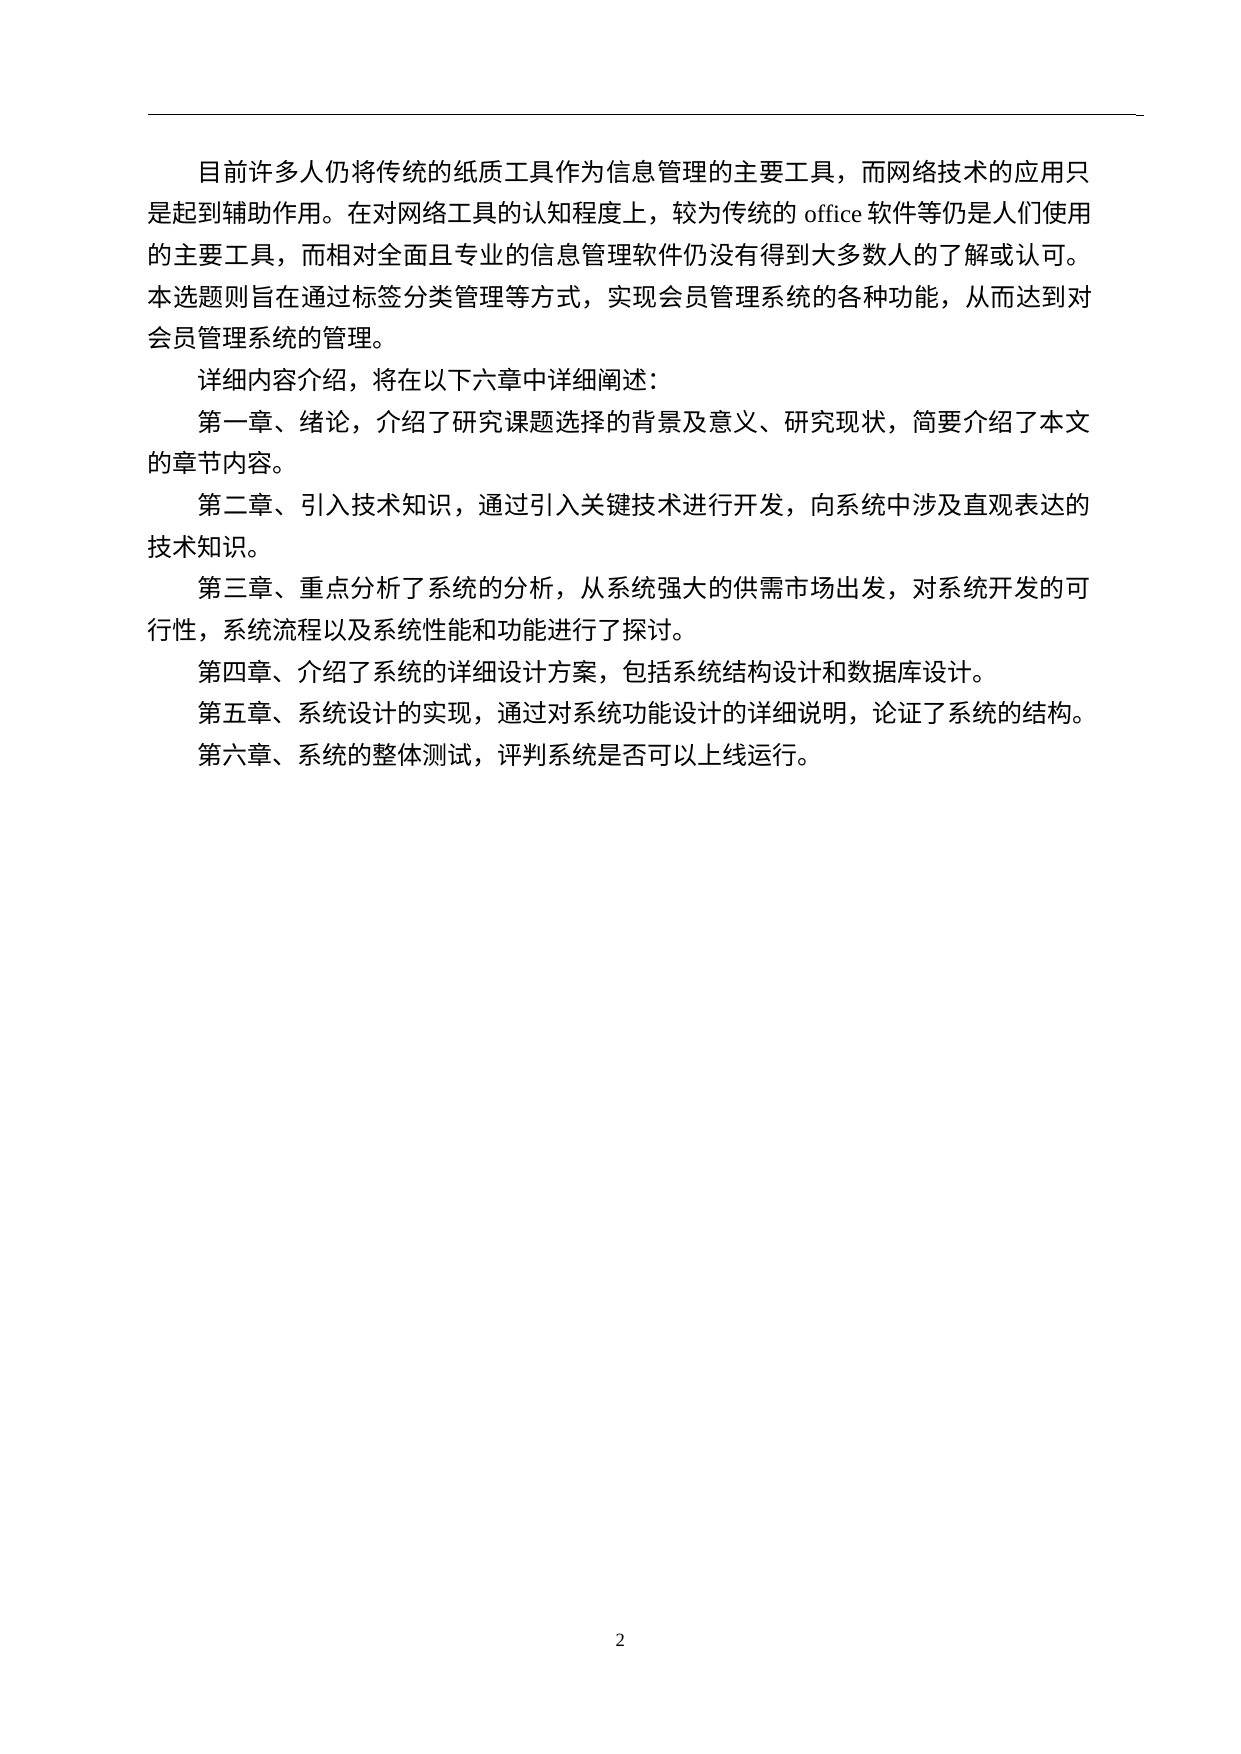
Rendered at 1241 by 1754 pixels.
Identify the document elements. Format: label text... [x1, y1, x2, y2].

text 详细内容介绍，将在以下六章中详细阐述： [148, 356, 1092, 398]
text 第四章、介绍了系统的详细设计方案，包括系统结构设计和数据库设计。 [148, 648, 1092, 689]
text 第一章、绪论，介绍了研究课题选择的背景及意义、研究现状，简要介绍了本文的章节内容。 [148, 398, 1092, 481]
text 目前许多人仍将传统的纸质工具作为信息管理的主要工具，而网络技术的应用只是起到辅助作用。在对网络工具的认知程度上，较为传统的office软件等仍是人们使用的主要工具，而相对全面且专业的信息管理软件仍没有得到大多数人的了解或认可。本选题则旨在通过标签分类管理等方式，实现会员管理系统的各种功能，从而达到对会员管理系统的管理。 [148, 148, 1092, 356]
text 第六章、系统的整体测试，评判系统是否可以上线运行。 [148, 731, 1092, 773]
text 第二章、引入技术知识，通过引入关键技术进行开发，向系统中涉及直观表达的技术知识。 [148, 481, 1092, 564]
text 第三章、重点分析了系统的分析，从系统强大的供需市场出发，对系统开发的可行性，系统流程以及系统性能和功能进行了探讨。 [148, 564, 1092, 648]
text 第五章、系统设计的实现，通过对系统功能设计的详细说明，论证了系统的结构。 [148, 689, 1092, 731]
